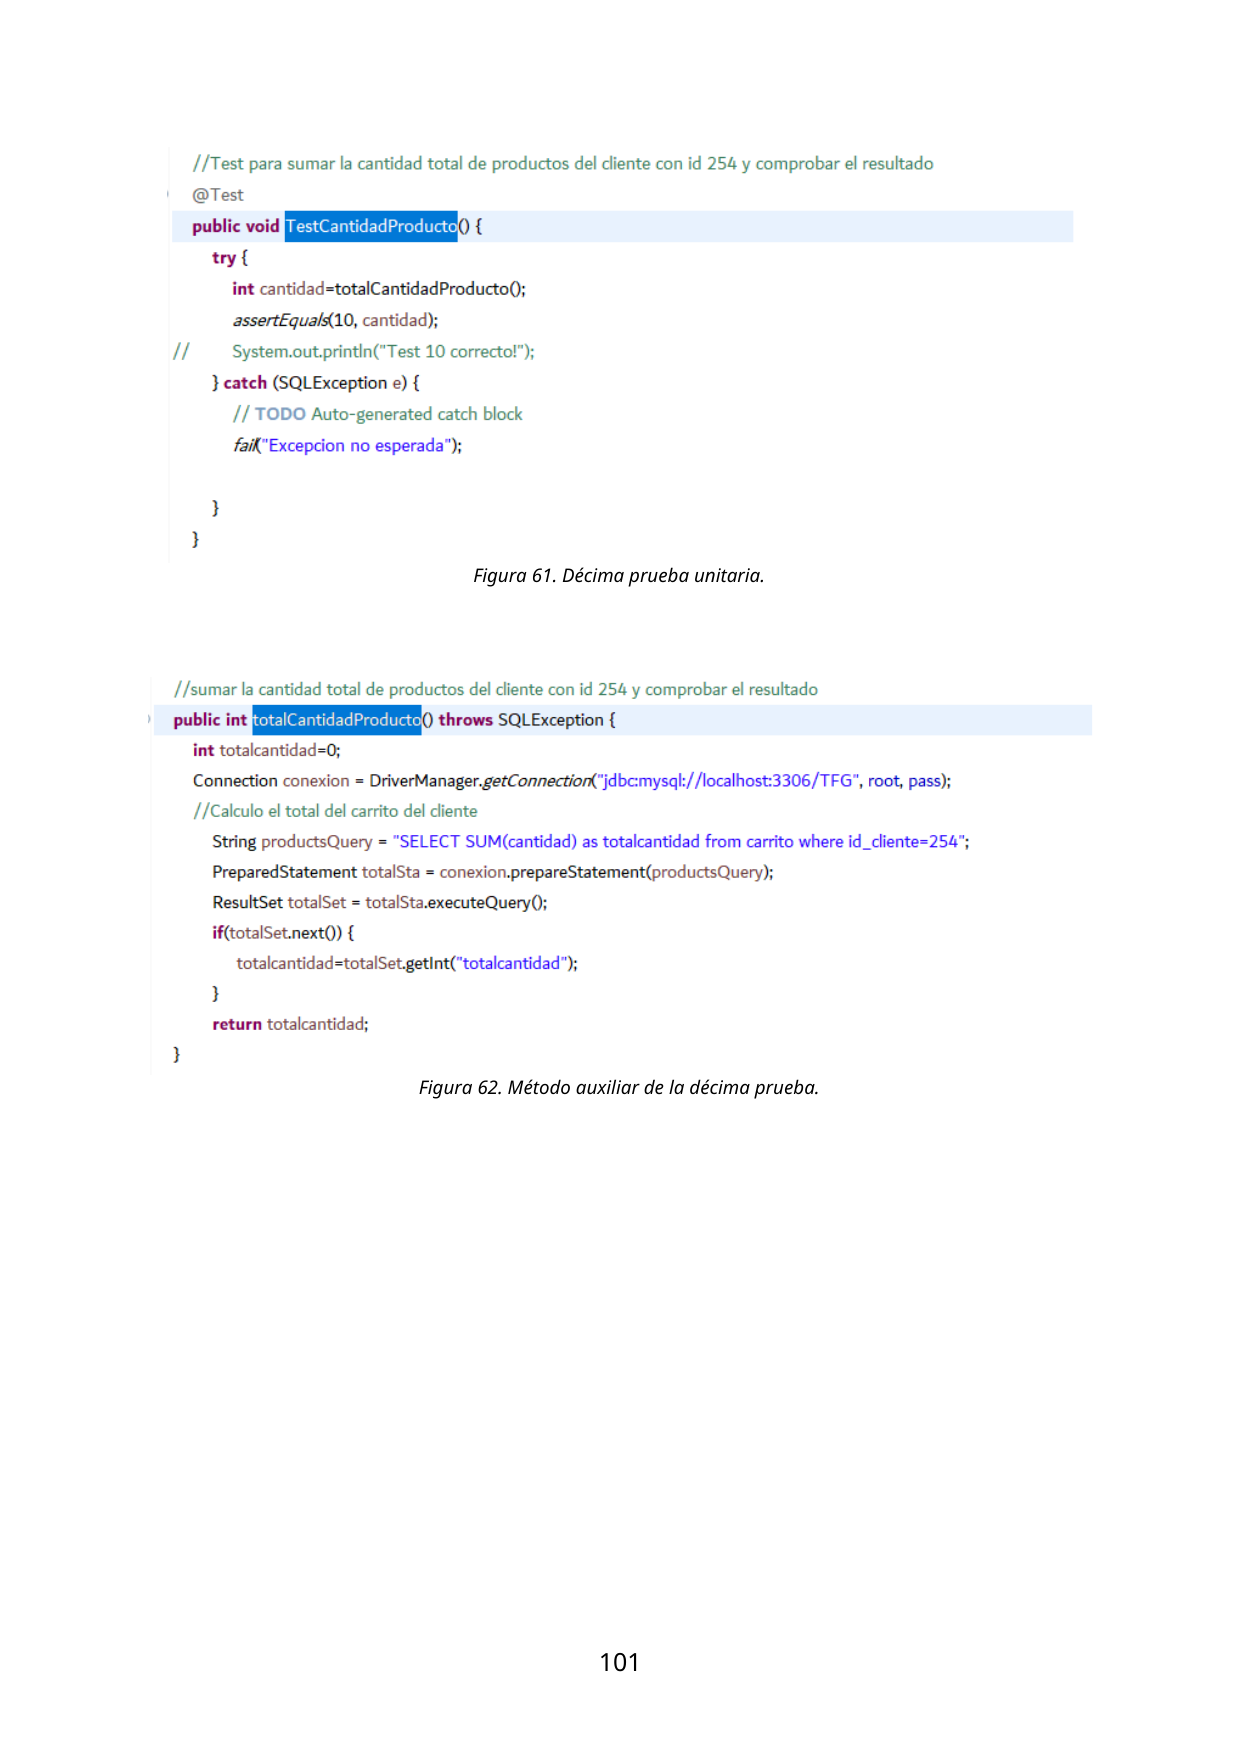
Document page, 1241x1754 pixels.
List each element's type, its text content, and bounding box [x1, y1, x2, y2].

text Figura 61. Décima prueba unitaria. [148, 563, 1092, 588]
text Figura 62. Método auxiliar de la décima prueba. [148, 1075, 1092, 1100]
picture [167, 147, 1074, 563]
picture [148, 677, 1093, 1075]
